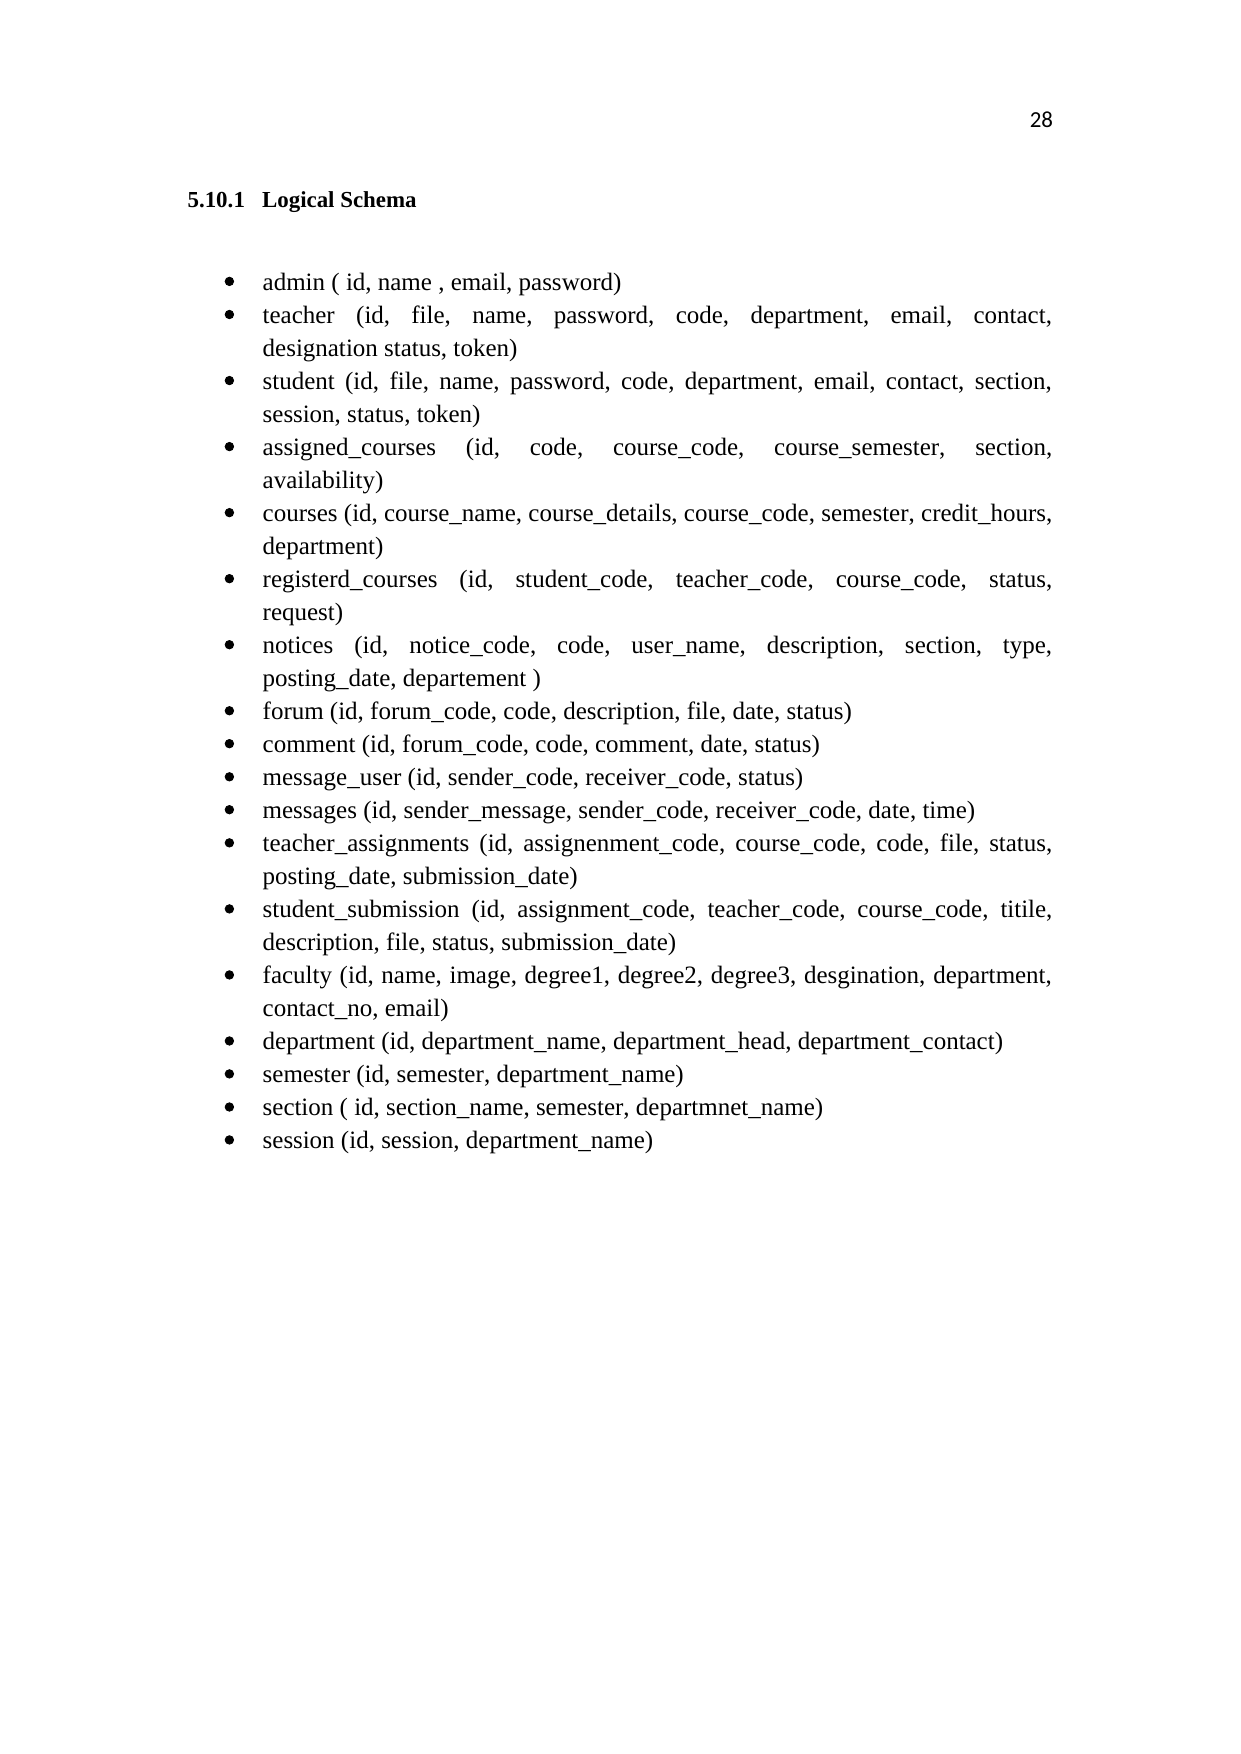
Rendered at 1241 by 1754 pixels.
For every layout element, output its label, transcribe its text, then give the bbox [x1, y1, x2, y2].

list courses (id, course_name, course_details, course_code, semester, credit_hours, department) [225, 498, 1053, 560]
text 5.10.1 Logical Schema [187, 186, 1053, 212]
list semester (id, semester, department_name) [225, 1059, 1053, 1088]
list admin ( id, name , email, password) [225, 267, 1053, 296]
list messages (id, sender_message, sender_code, receiver_code, date, time) [225, 795, 1053, 824]
list session (id, session, department_name) [225, 1125, 1053, 1154]
list faculty (id, name, image, degree1, degree2, degree3, desgination, department, contact_no, email) [225, 960, 1053, 1022]
list comment (id, forum_code, code, comment, date, status) [225, 729, 1053, 758]
list teacher (id, file, name, password, code, department, email, contact, designation status, token) [225, 300, 1053, 362]
list student (id, file, name, password, code, department, email, contact, section, session, status, token) [225, 366, 1053, 428]
list student_submission (id, assignment_code, teacher_code, course_code, titile, description, file, status, submission_date) [225, 894, 1053, 956]
list department (id, department_name, department_head, department_contact) [225, 1026, 1053, 1055]
list notices (id, notice_code, code, user_name, description, section, type, posting_date, departement ) [225, 630, 1053, 692]
list registerd_courses (id, student_code, teacher_code, course_code, status, request) [225, 564, 1053, 626]
list message_user (id, sender_code, receiver_code, status) [225, 762, 1053, 791]
list section ( id, section_name, semester, departmnet_name) [225, 1092, 1053, 1121]
list assigned_courses (id, code, course_code, course_semester, section, availability) [225, 432, 1053, 494]
list teacher_assignments (id, assignenment_code, course_code, code, file, status, posting_date, submission_date) [225, 828, 1053, 890]
list forum (id, forum_code, code, description, file, date, status) [225, 696, 1053, 725]
